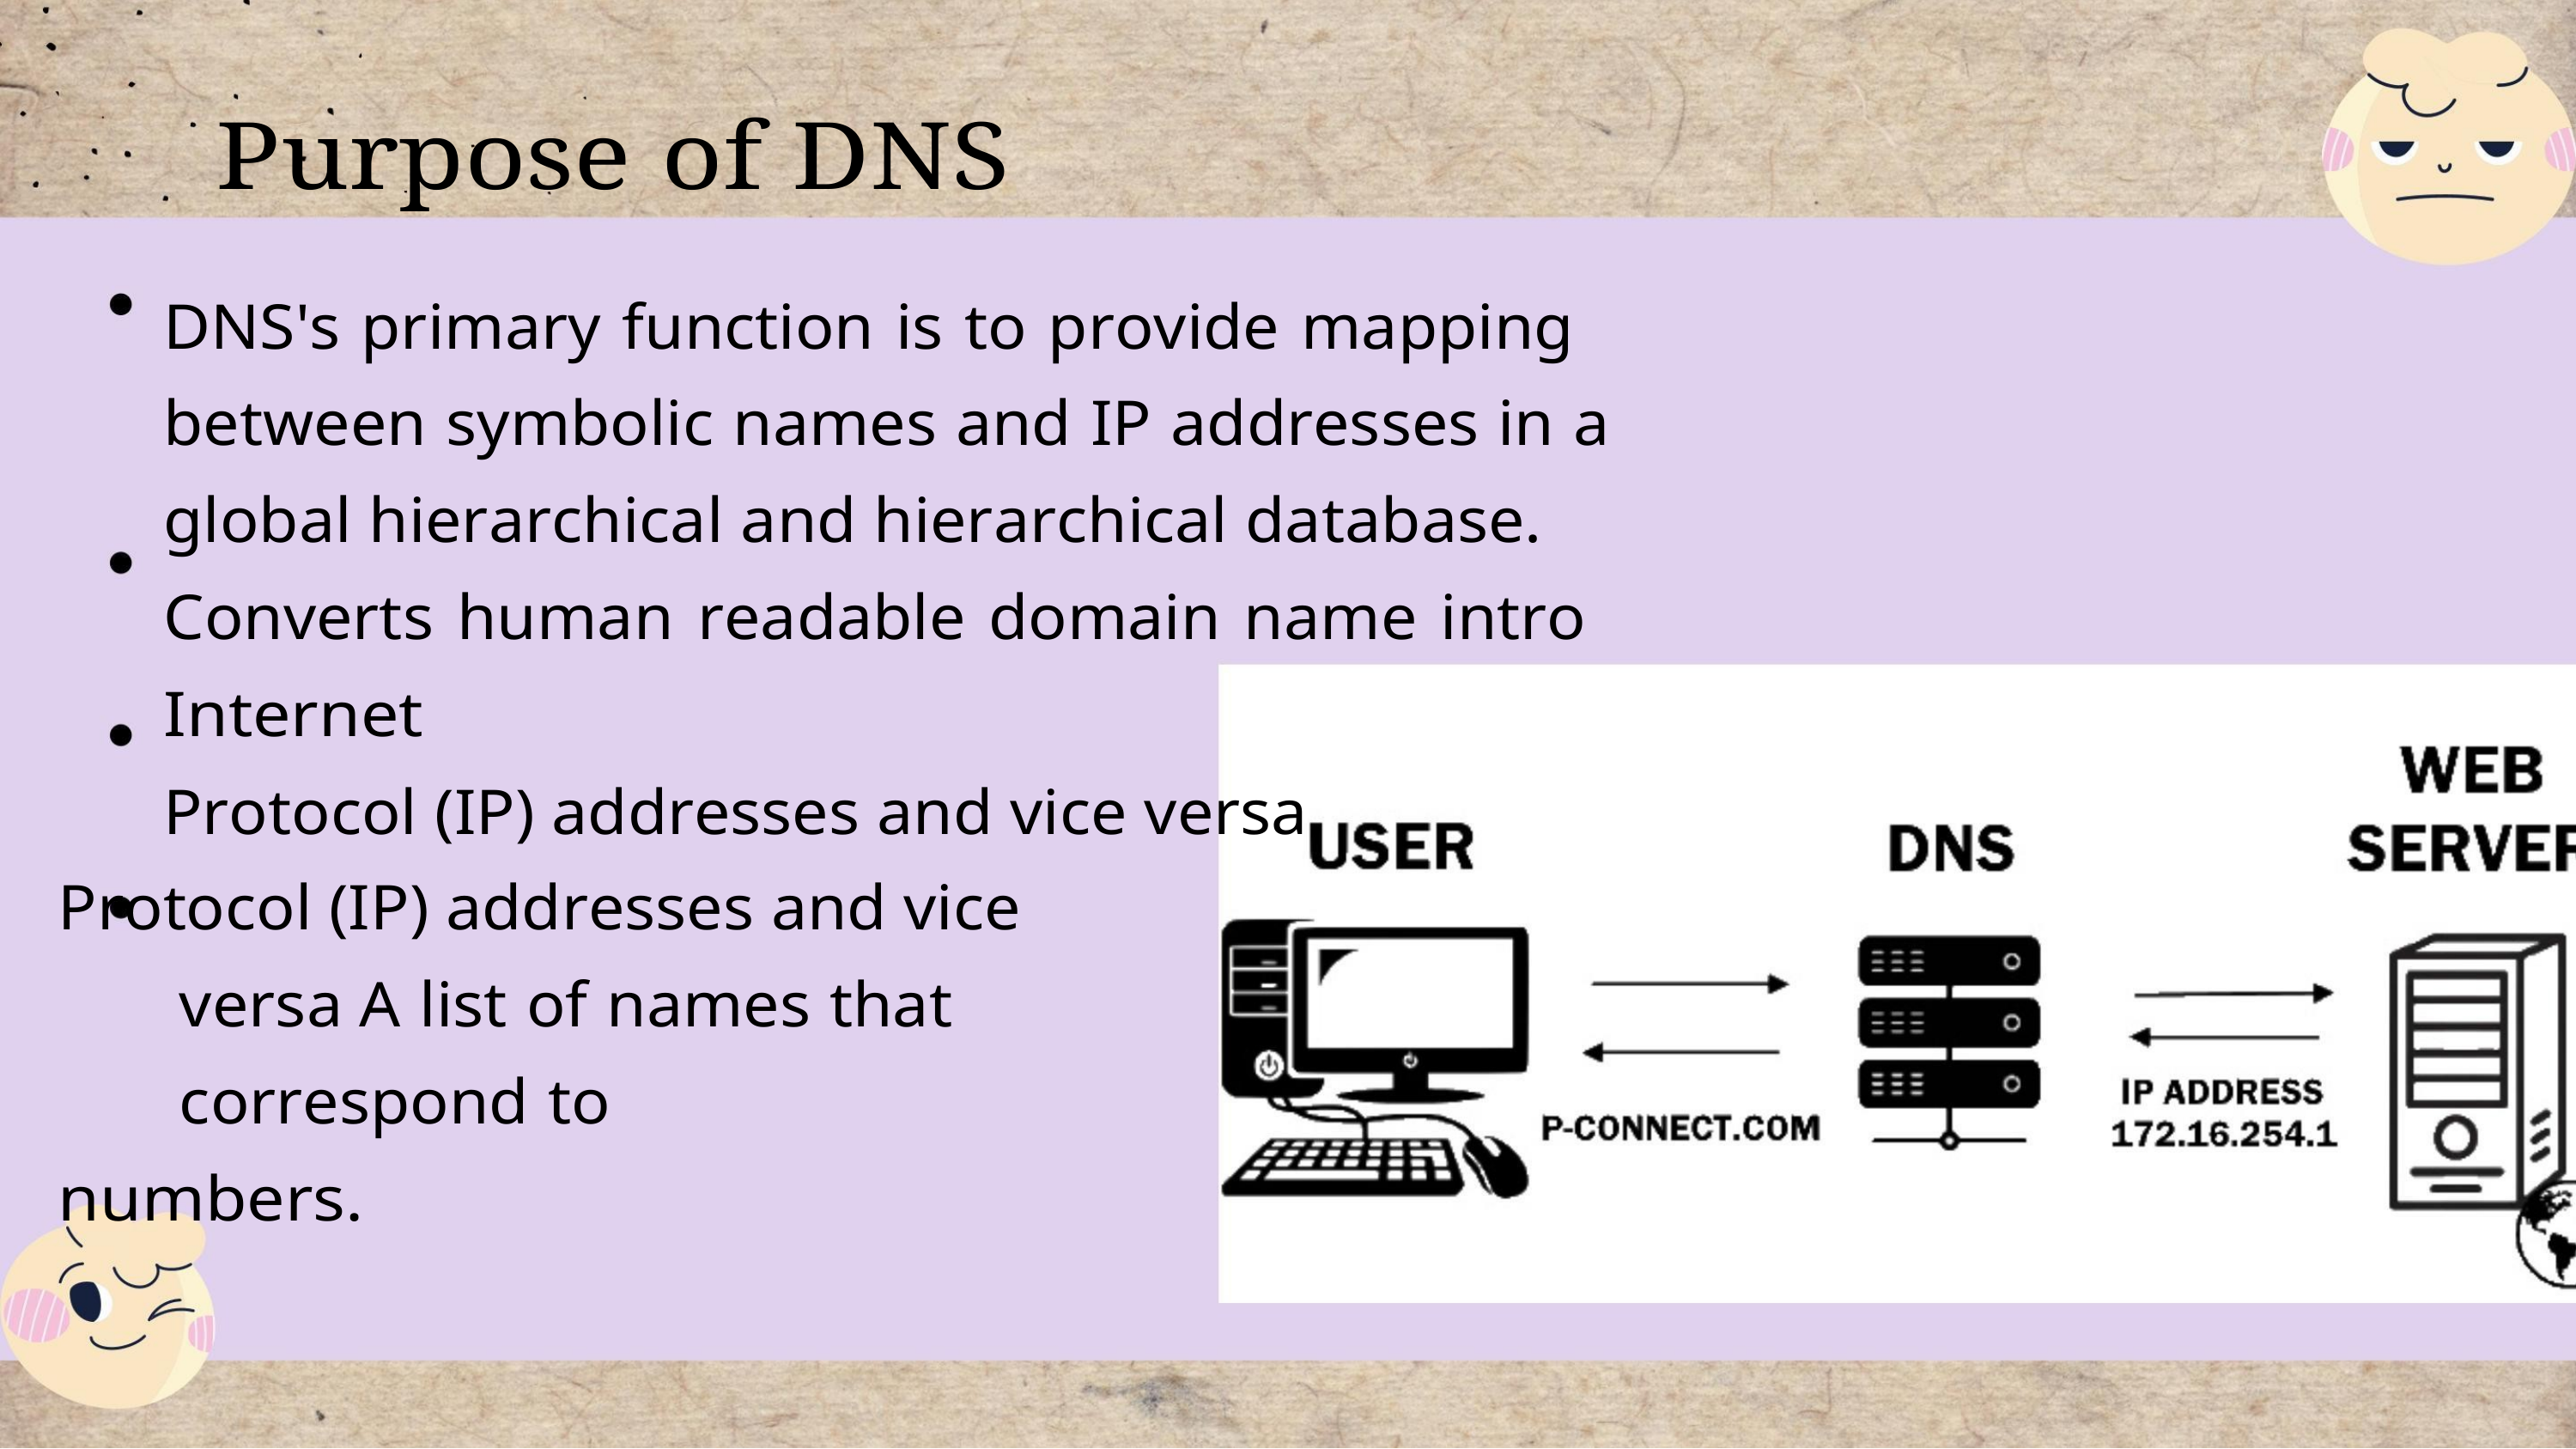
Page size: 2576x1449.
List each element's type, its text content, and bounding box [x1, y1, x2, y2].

text DNS's primary function is to provide mapping between symbolic names and IP addresses in a global hierarchical and hierarchical database. [163, 283, 1727, 560]
text Protocol (IP) addresses and vice versa A list of names that correspond to [58, 864, 1164, 1142]
text numbers. [58, 1154, 2555, 1239]
text Protocol (IP) addresses and vice versa. [163, 769, 2555, 853]
subtitle Purpose of DNS [216, 89, 2555, 216]
text Converts human readable domain name intro Internet [163, 574, 1636, 754]
picture [0, 0, 2576, 1448]
